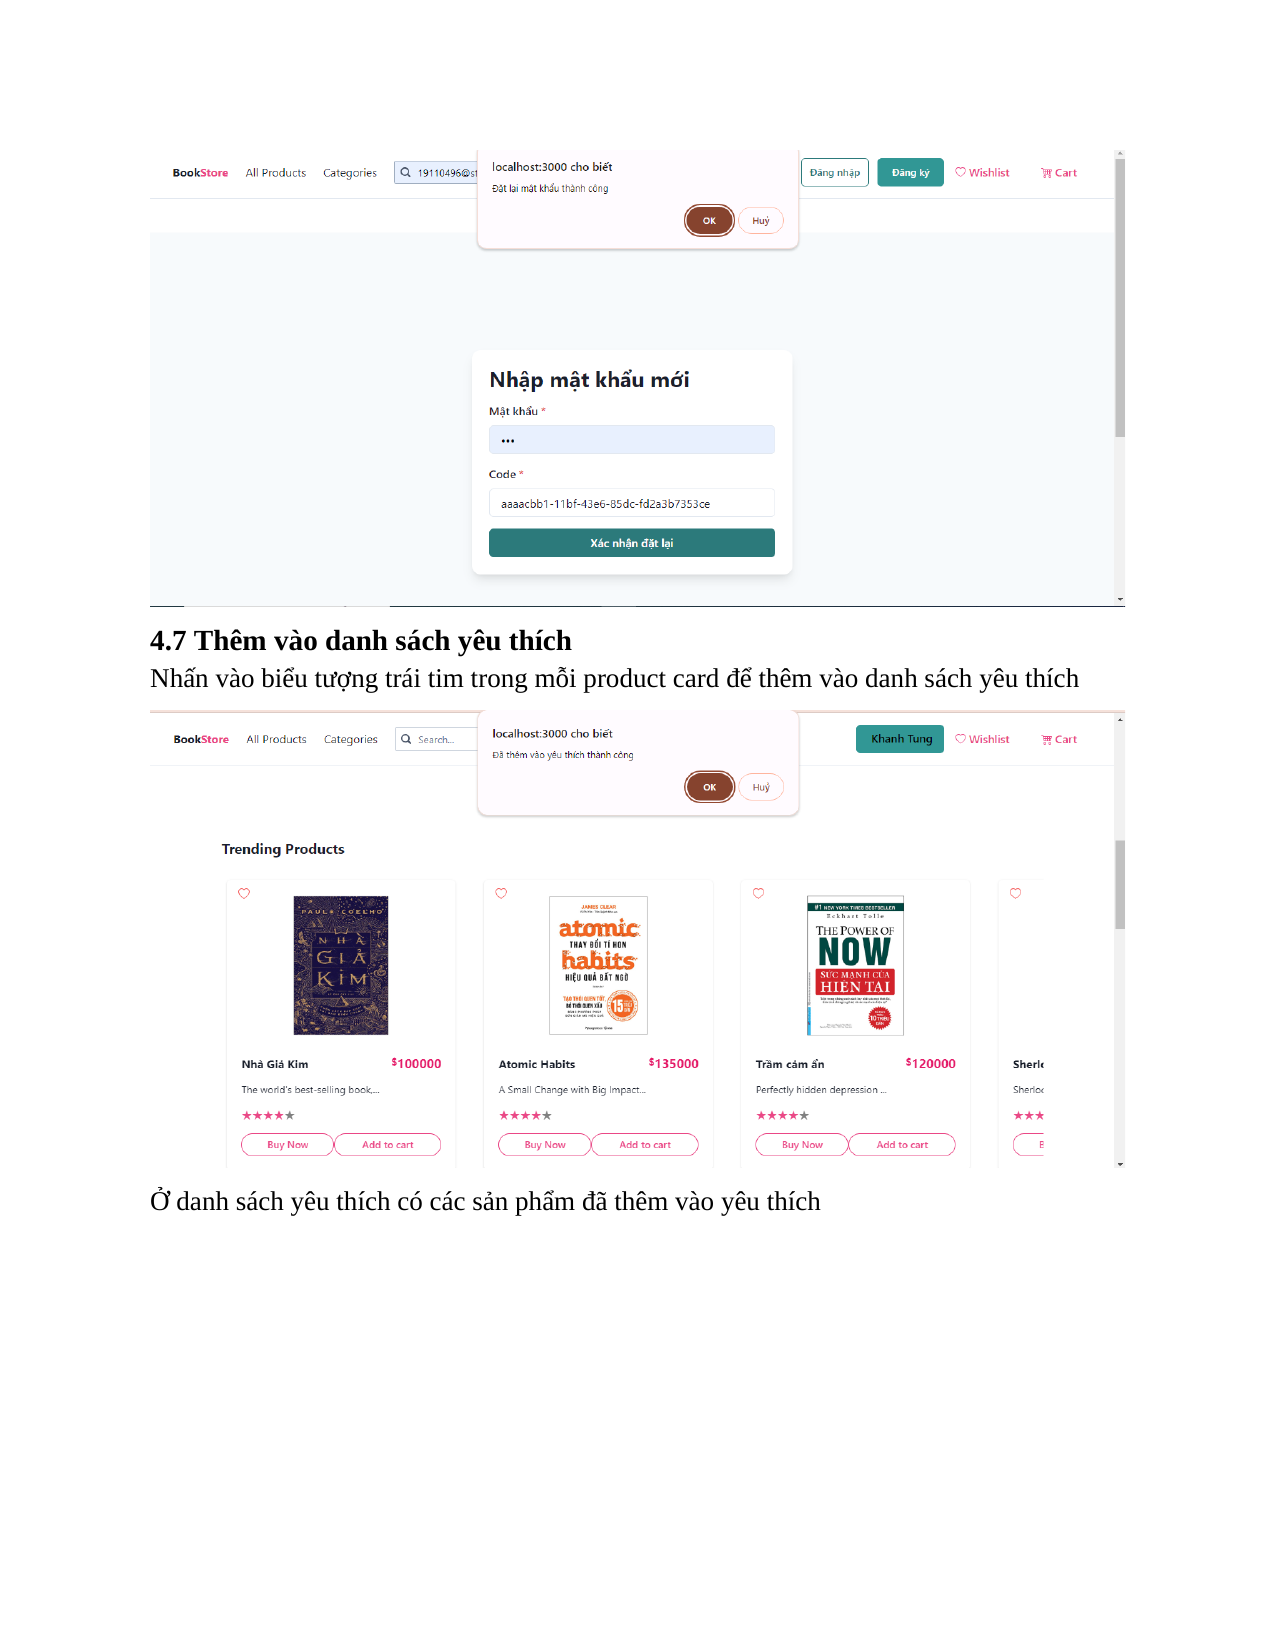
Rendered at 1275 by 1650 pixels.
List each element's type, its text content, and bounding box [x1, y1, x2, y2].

picture [150, 710, 1125, 1168]
picture [150, 150, 1125, 607]
subtitle 4.7 Thêm vào danh sách yêu thích [150, 623, 1125, 657]
text Nhấn vào biểu tượng trái tim trong mỗi product card để thêm vào danh sách yêu thích [150, 662, 1125, 693]
text Ở danh sách yêu thích có các sản phẩm đã thêm vào yêu thích [150, 1185, 1125, 1216]
